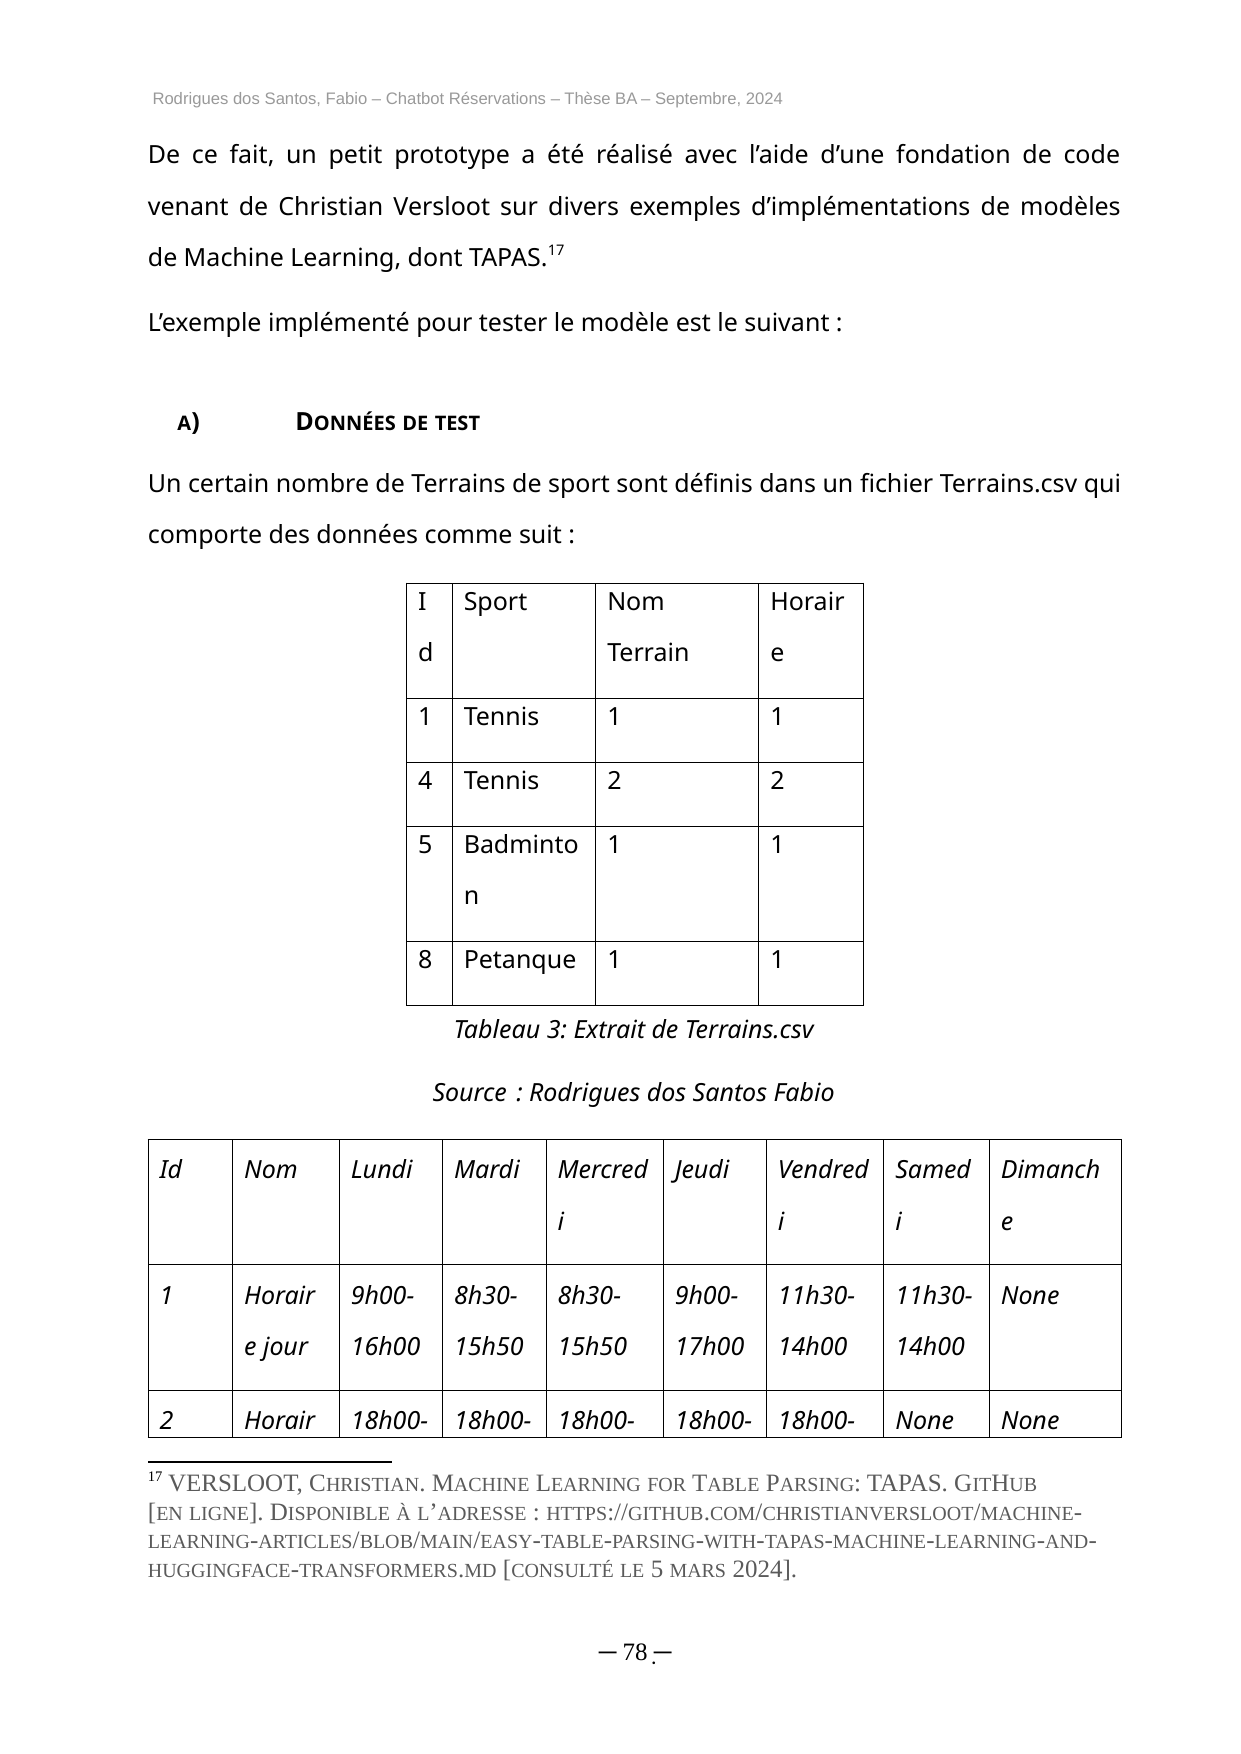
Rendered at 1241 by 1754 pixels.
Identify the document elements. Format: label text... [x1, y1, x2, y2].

table_cell Petanque [453, 942, 595, 1004]
table_cell None [990, 1391, 1121, 1437]
text Un certain nombre de Terrains de sport sont définis dans un fichier Terrains.csv qui comporte des données comme suit : [148, 466, 1122, 551]
table_cell 11h30-14h00 [767, 1265, 883, 1389]
table_cell 1 [407, 699, 452, 762]
table_cell 9h00-17h00 [664, 1265, 766, 1389]
table_header Mercredi [547, 1140, 663, 1264]
table_cell Tennis [453, 699, 595, 762]
table_cell 2 [759, 763, 863, 826]
table_cell Tennis [453, 763, 595, 826]
table_header Samedi [884, 1140, 989, 1264]
table_cell Badminton [453, 827, 595, 941]
text L’exemple implémenté pour tester le modèle est le suivant : [148, 305, 1122, 339]
table_cell 8h30-15h50 [443, 1265, 546, 1389]
text Tableau 3: Extrait de Terrains.csv [148, 1012, 1122, 1046]
table_cell 18h00-22h00 [664, 1391, 766, 1437]
table_cell 18h00-22h00 [443, 1391, 546, 1437]
table_cell 18h00-22h00 [767, 1391, 883, 1437]
table_cell 18h00-22h00 [547, 1391, 663, 1437]
text Source : Rodrigues dos Santos Fabio [148, 1075, 1122, 1109]
table_header Horaire [759, 584, 863, 698]
table_cell 4 [407, 763, 452, 826]
table_header Lundi [340, 1140, 442, 1264]
table_header Id [149, 1140, 232, 1264]
table_header Sport [453, 584, 595, 698]
table_header Id [407, 584, 452, 698]
table_cell 1 [596, 827, 758, 941]
table_cell 5 [407, 827, 452, 941]
subtitle Données de test [177, 403, 1122, 437]
table_cell Horaire nuit [233, 1391, 339, 1437]
text De ce fait, un petit prototype a été réalisé avec l’aide d’une fondation de code venant de Christian Versloot sur divers exemples d’implémentations de modèles de Machine Learning, dont TAPAS. [148, 137, 1122, 273]
table_cell 1 [759, 942, 863, 1004]
table_header Nom Terrain [596, 584, 758, 698]
table_cell 1 [759, 699, 863, 762]
table_cell 2 [596, 763, 758, 826]
table_header Nom [233, 1140, 339, 1264]
table_cell None [884, 1391, 989, 1437]
table_header Dimanche [990, 1140, 1121, 1264]
table_cell 1 [759, 827, 863, 941]
table_cell 1 [596, 942, 758, 1004]
table_cell 8h30-15h50 [547, 1265, 663, 1389]
table_header Mardi [443, 1140, 546, 1264]
table_cell Horaire jour [233, 1265, 339, 1389]
table_cell 1 [596, 699, 758, 762]
table_header Vendredi [767, 1140, 883, 1264]
table_cell 2 [149, 1391, 232, 1437]
table_cell 1 [149, 1265, 232, 1389]
table_header Jeudi [664, 1140, 766, 1264]
table_cell 18h00-22h00 [340, 1391, 442, 1437]
table_cell 8 [407, 942, 452, 1004]
table_cell None [990, 1265, 1121, 1389]
table_cell 11h30-14h00 [884, 1265, 989, 1389]
table_cell 9h00-16h00 [340, 1265, 442, 1389]
